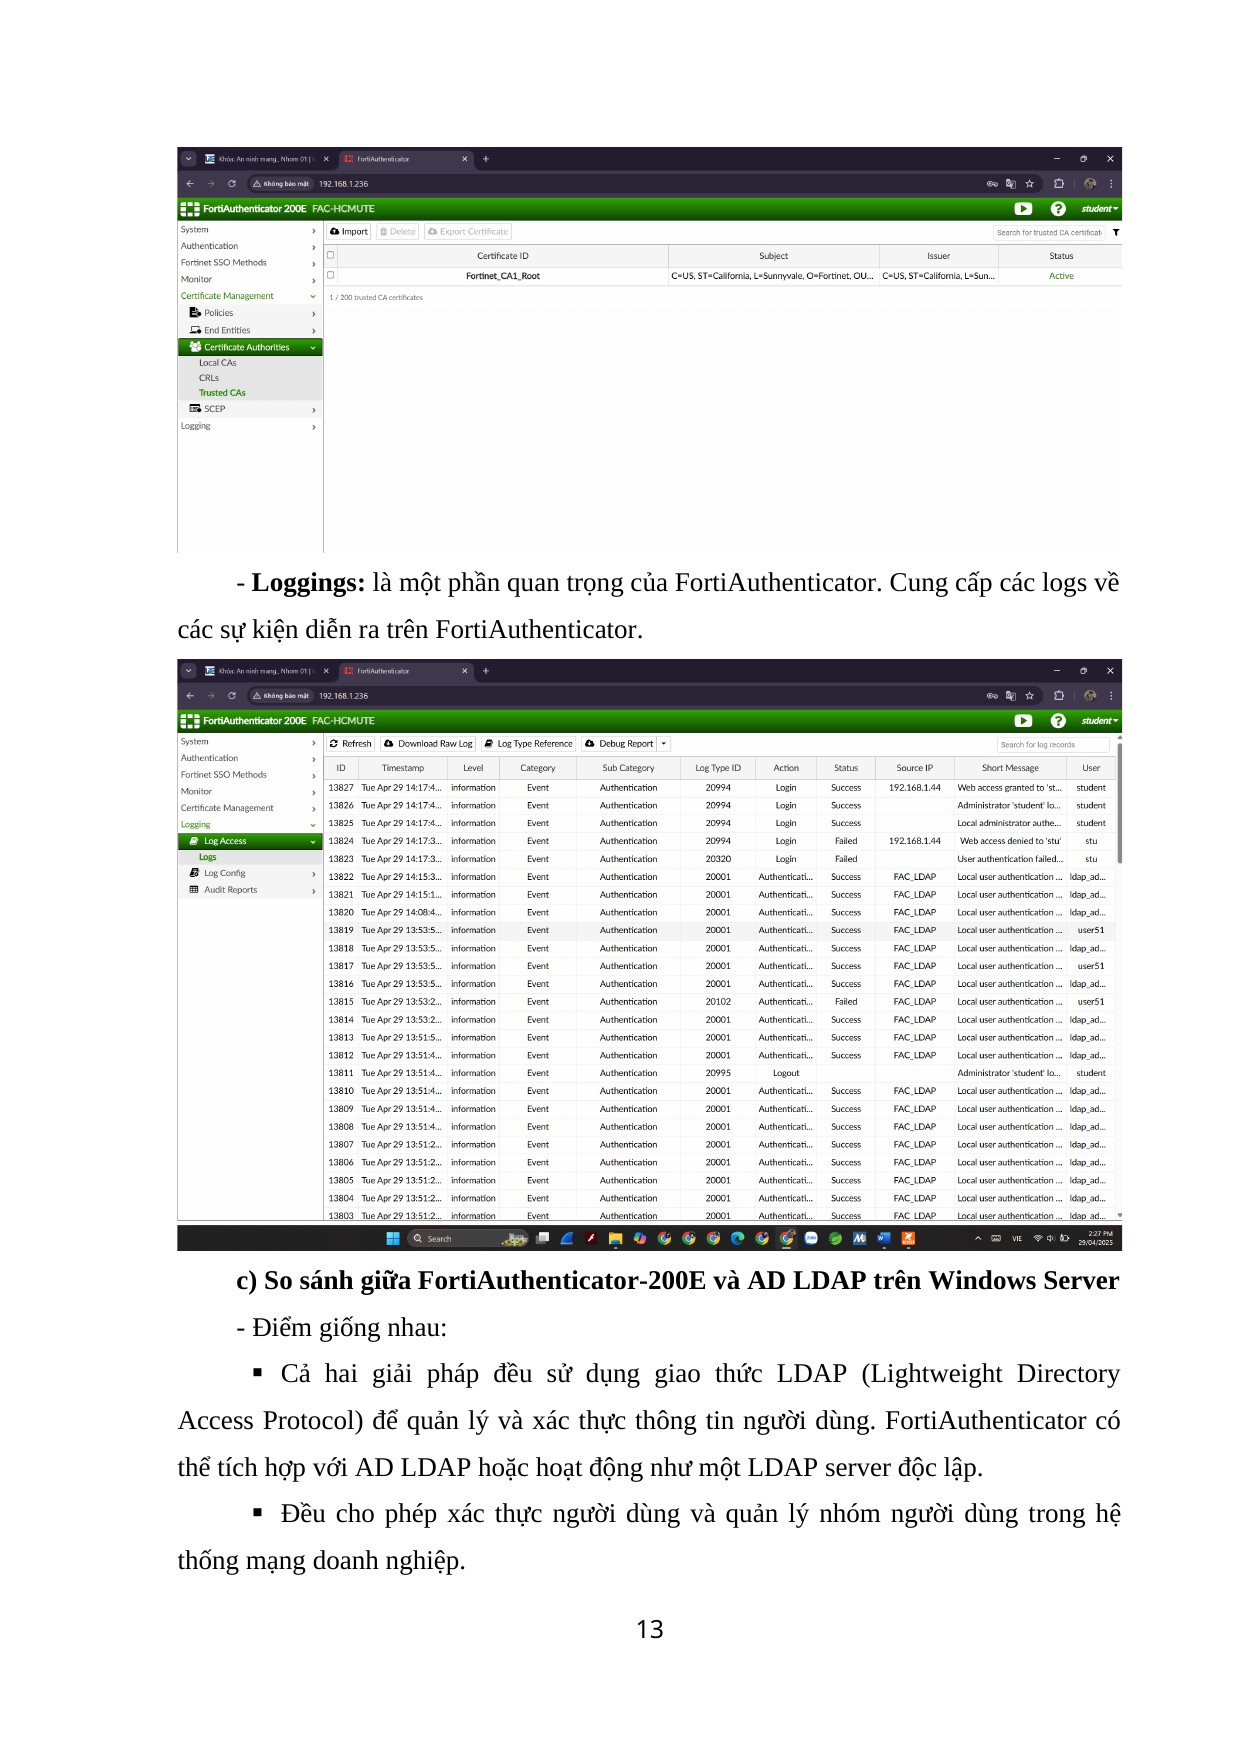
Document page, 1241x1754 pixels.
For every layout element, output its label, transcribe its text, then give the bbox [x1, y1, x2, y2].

list Cả hai giải pháp đều sử dụng giao thức LDAP (Lightweight Directory Access Protocol) để quản lý và xác thực thông tin người dùng. FortiAuthenticator có thể tích hợp với AD LDAP hoặc hoạt động như một LDAP server độc lập. [177, 1357, 1122, 1482]
text - Điểm giống nhau: [177, 1311, 1122, 1342]
text - Loggings: là một phần quan trọng của FortiAuthenticator. Cung cấp các logs về các sự kiện diễn ra trên FortiAuthenticator. [177, 566, 1122, 644]
list Đều cho phép xác thực người dùng và quản lý nhóm người dùng trong hệ thống mạng doanh nghiệp. [177, 1497, 1122, 1575]
picture [177, 147, 1123, 553]
text c) So sánh giữa FortiAuthenticator-200E và AD LDAP trên Windows Server [177, 1264, 1122, 1295]
picture [177, 659, 1123, 1251]
